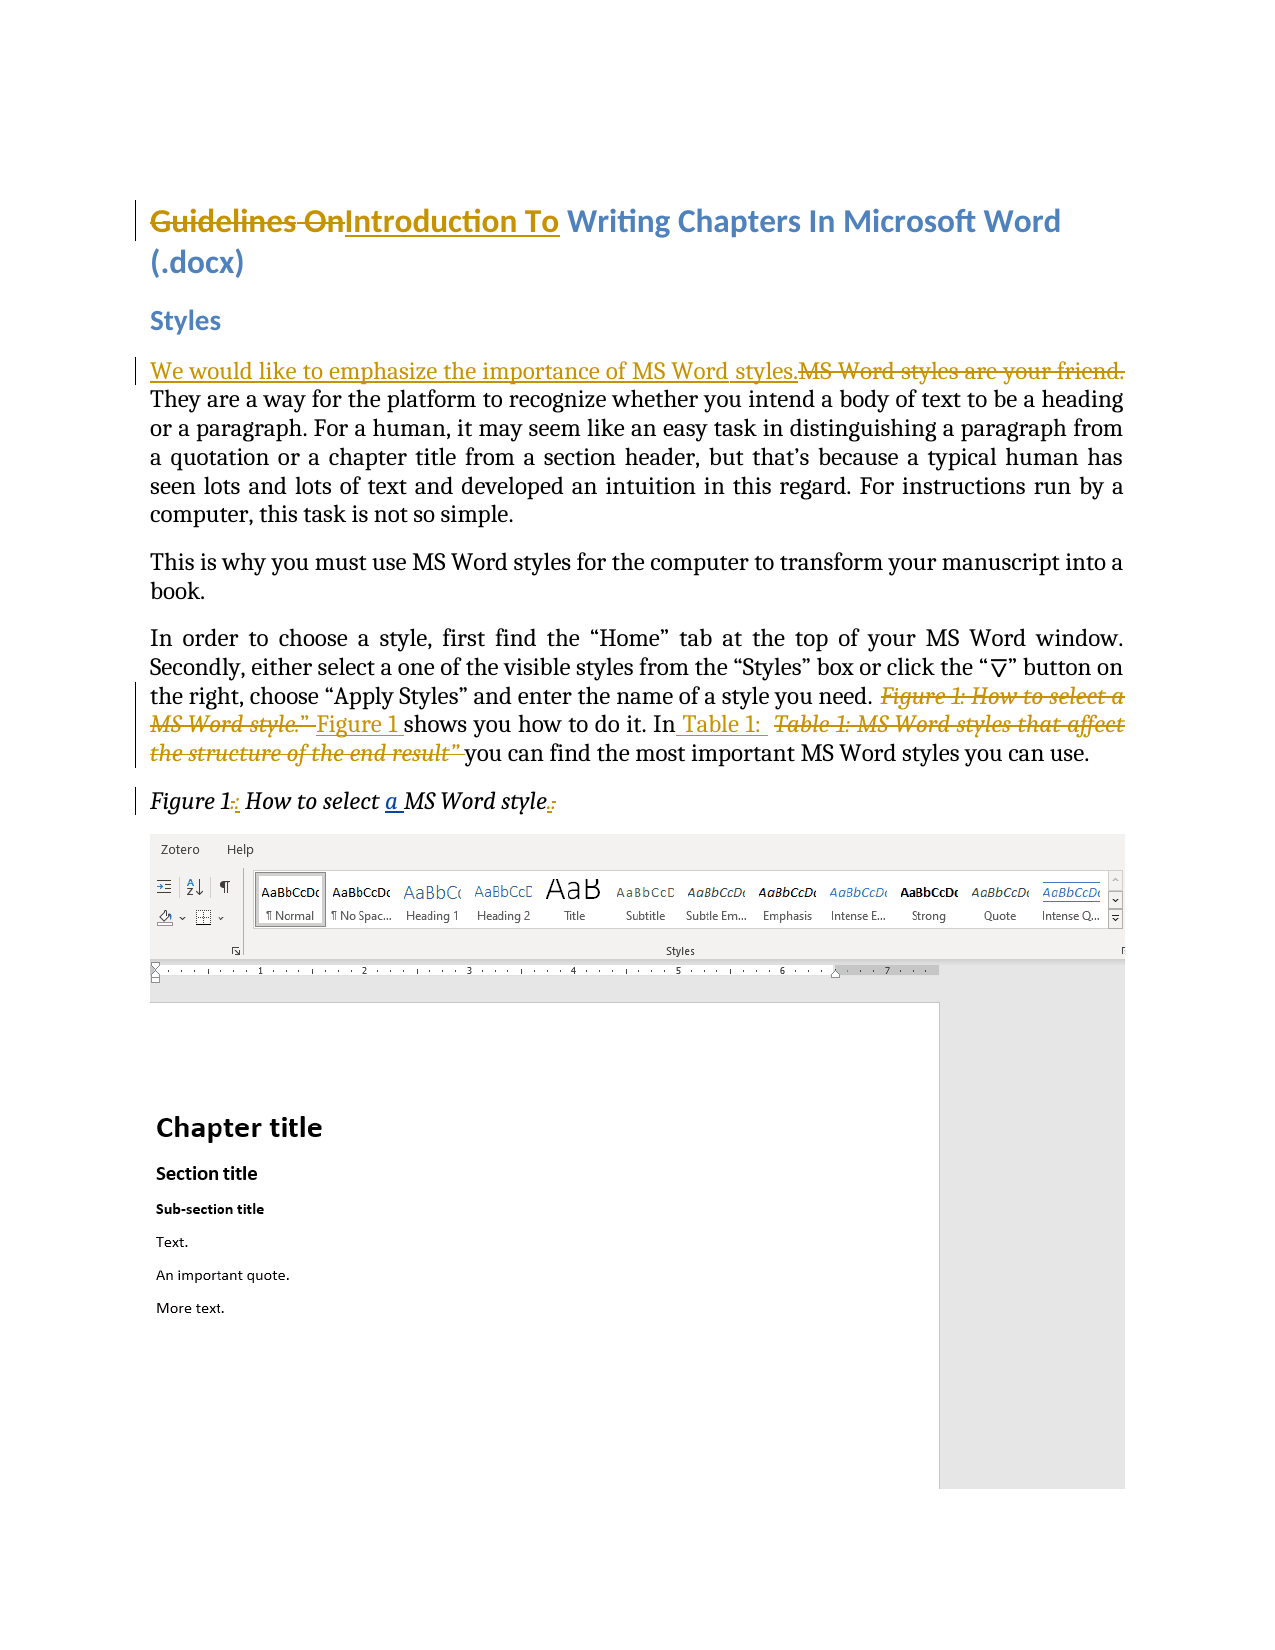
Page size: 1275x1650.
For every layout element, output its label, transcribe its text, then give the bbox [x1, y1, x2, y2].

text They are a way for the platform to recognize whether you intend a body of text to be a heading or a paragraph. For a human, it may seem like an easy task in distinguishing a paragraph from a quotation or a chapter title from a section header, but that’s because a typical human has seen lots and lots of text and developed an intuition in this regard. For instructions run by a computer, this task is not so simple. [150, 357, 1125, 529]
picture [150, 834, 1125, 1489]
subtitle Styles [150, 302, 1125, 338]
text In order to choose a style, first find the “Home” tab at the top of your MS Word window. Secondly, either select a one of the visible styles from the “Styles” box or click the “⊽” button on the right, choose “Apply Styles” and enter the name of a style you need. shows you how to do it. In you can find the most important MS Word styles you can use. [150, 624, 1125, 768]
text This is why you must use MS Word styles for the computer to transform your manuscript into a book. [150, 548, 1125, 605]
subtitle Writing Chapters In Microsoft Word (.docx) [150, 200, 1125, 281]
text Figure 1 How to select MS Word style [150, 787, 1125, 815]
